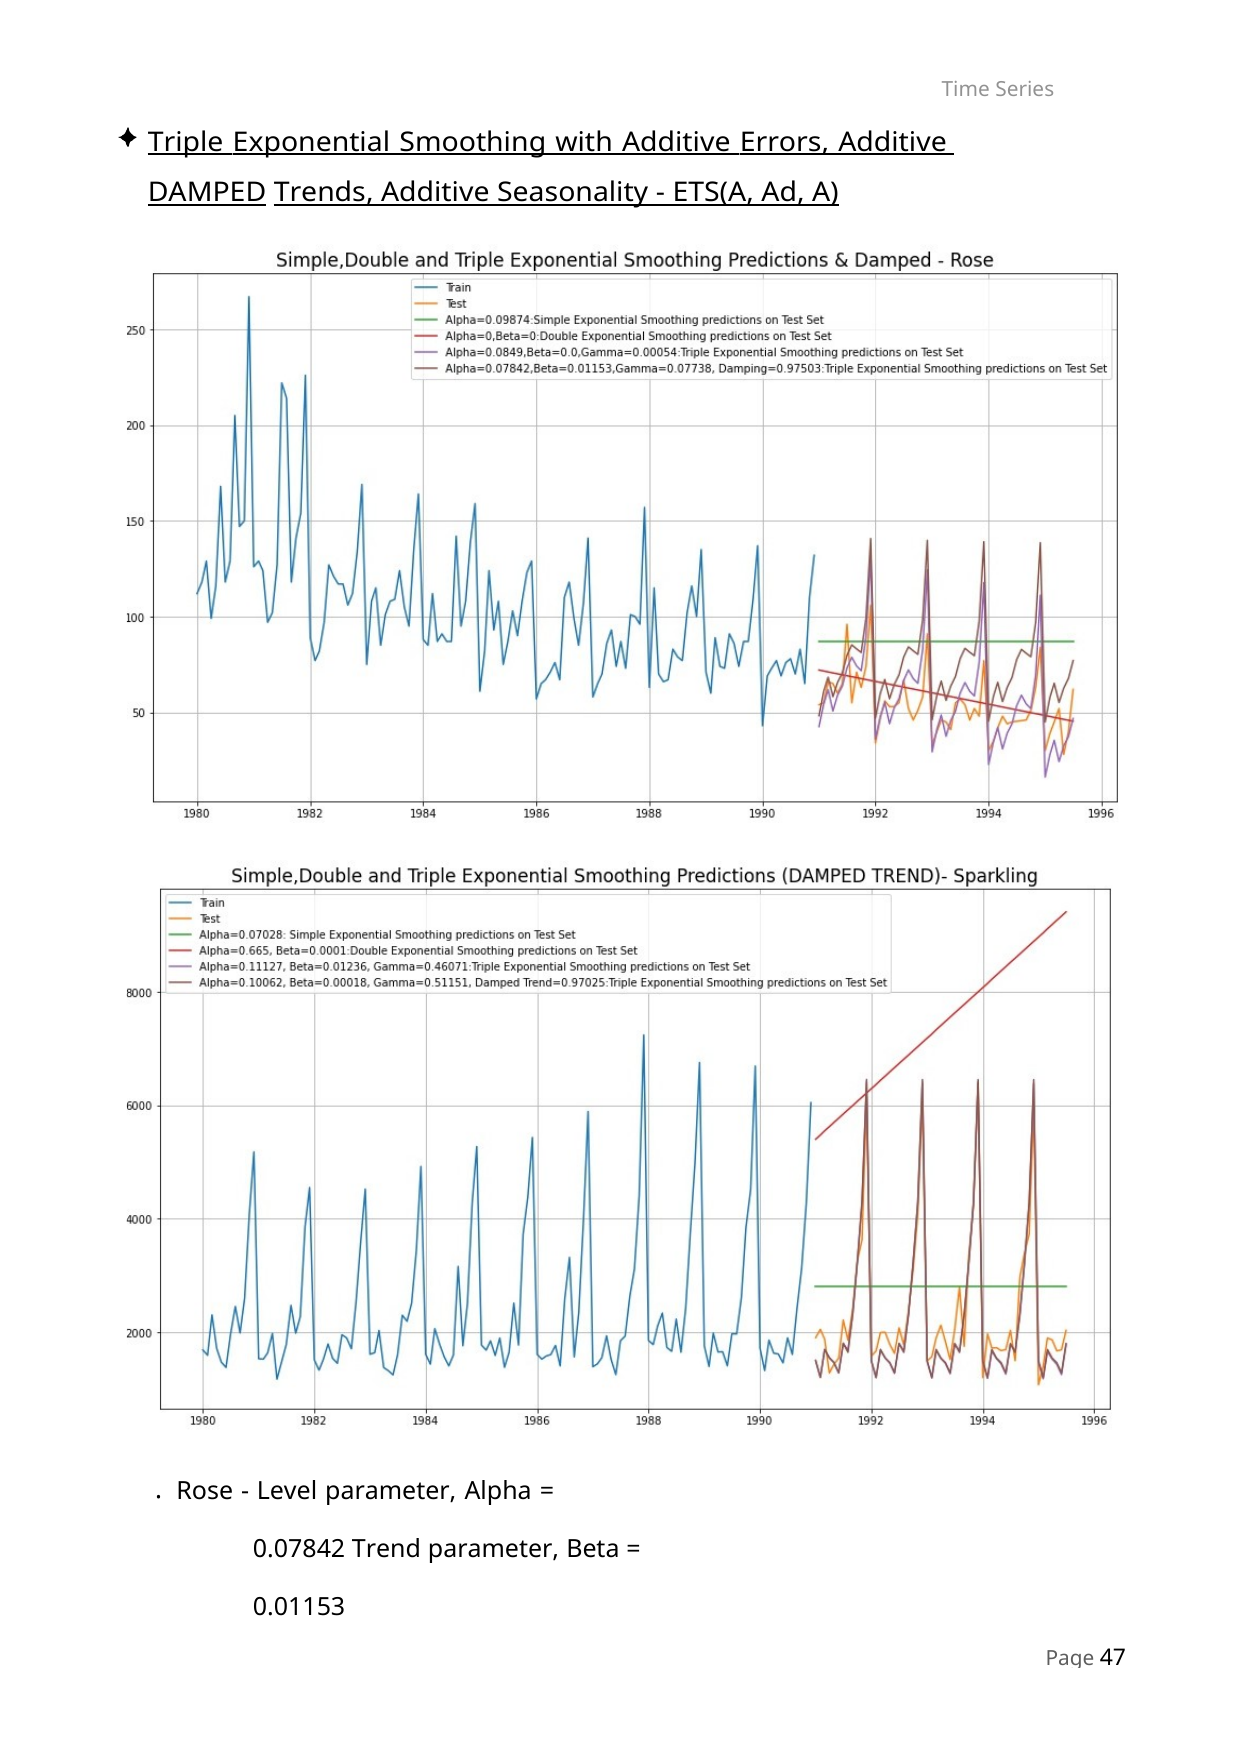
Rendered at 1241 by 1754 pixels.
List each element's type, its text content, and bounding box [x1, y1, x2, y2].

picture [126, 860, 1113, 1430]
list Rose - Level parameter, Alpha = 0.07842 Trend parameter, Beta = 0.01153 [156, 1473, 643, 1622]
subtitle Triple Exponential Smoothing with Additive Errors, Additive DAMPED Trends, Additive Seasonality - ETS(A, Ad, A) [148, 122, 1045, 210]
picture [118, 127, 137, 147]
picture [126, 244, 1119, 823]
